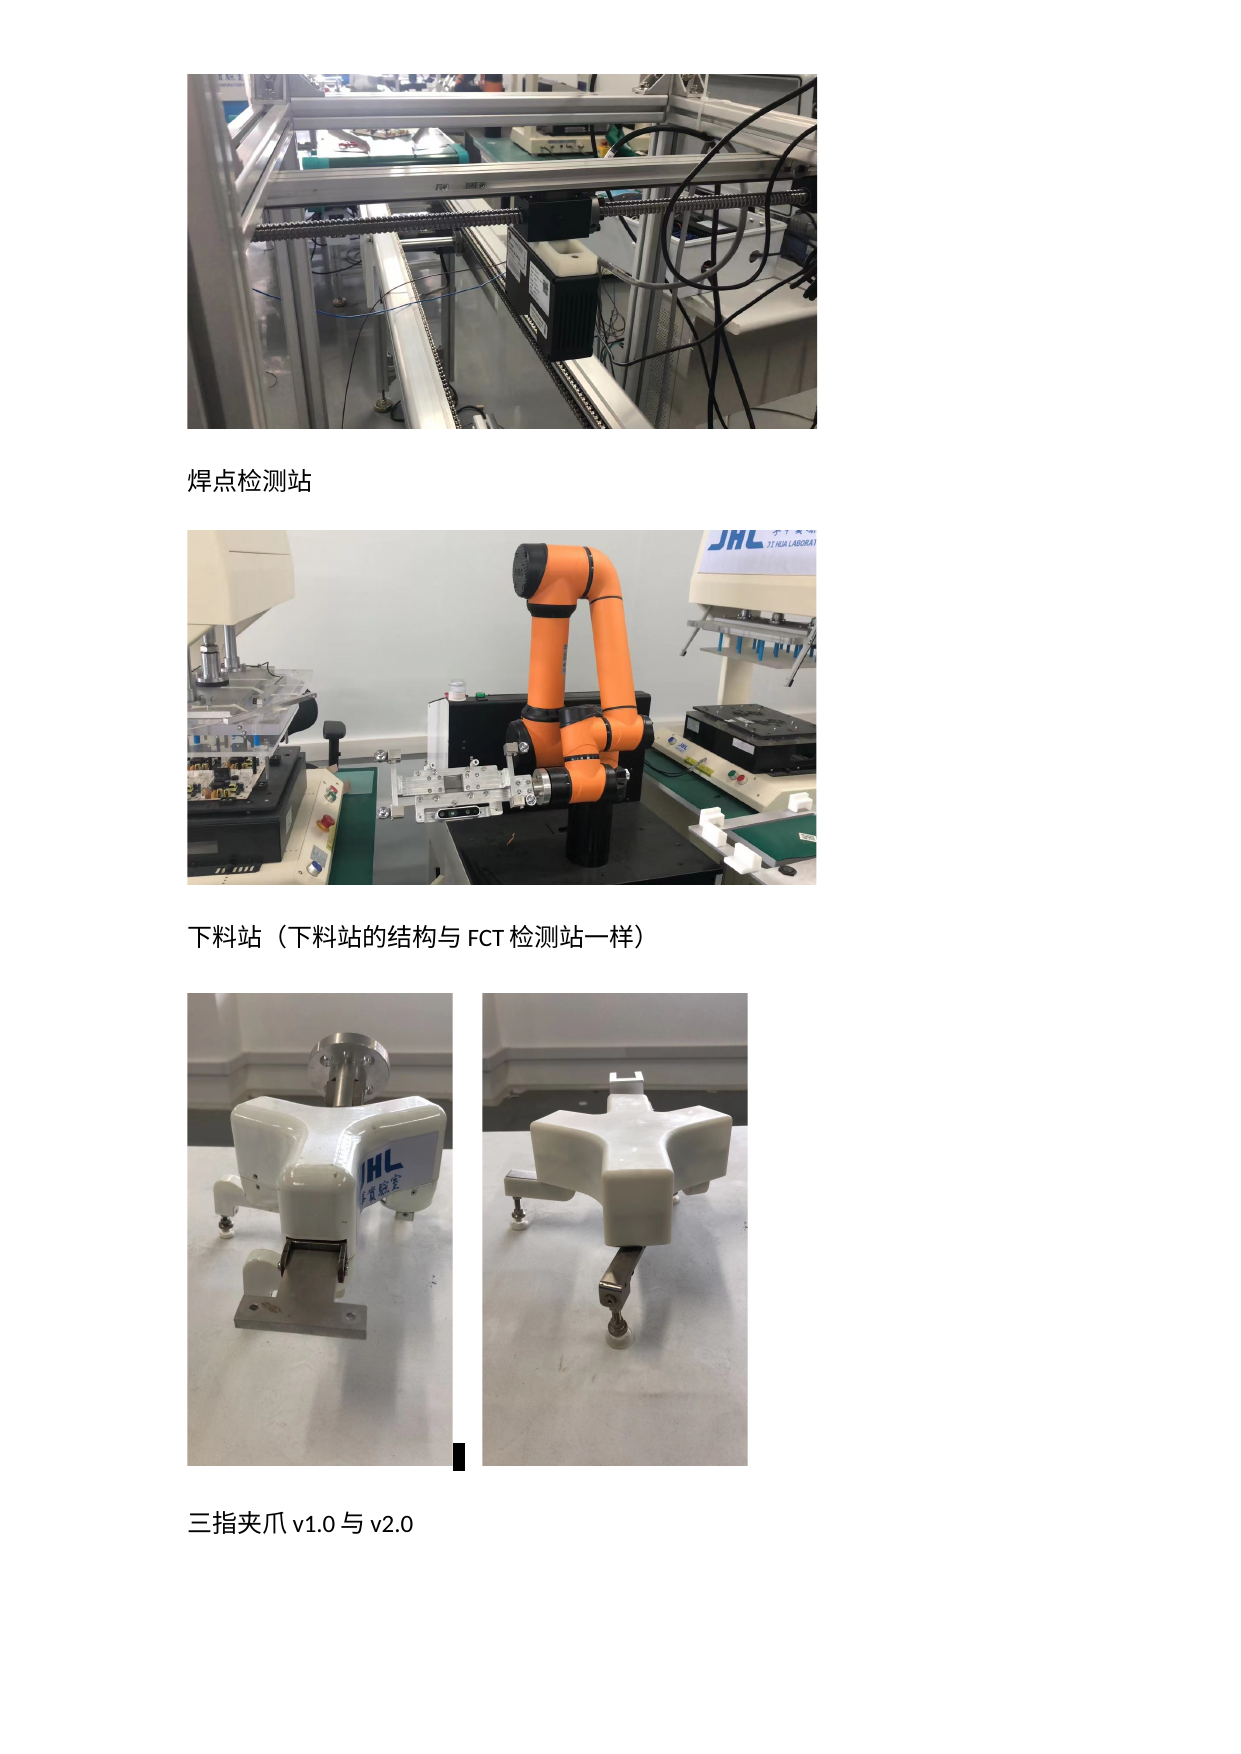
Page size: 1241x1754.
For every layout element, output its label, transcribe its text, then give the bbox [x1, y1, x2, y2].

picture [187, 74, 818, 429]
picture [482, 993, 748, 1466]
picture [187, 993, 453, 1466]
text 焊点检测站 [187, 447, 1053, 512]
picture [187, 530, 817, 885]
text 三指夹爪v1.0与v2.0 [187, 1489, 1053, 1554]
text 下料站（下料站的结构与FCT检测站一样） [187, 903, 1053, 968]
